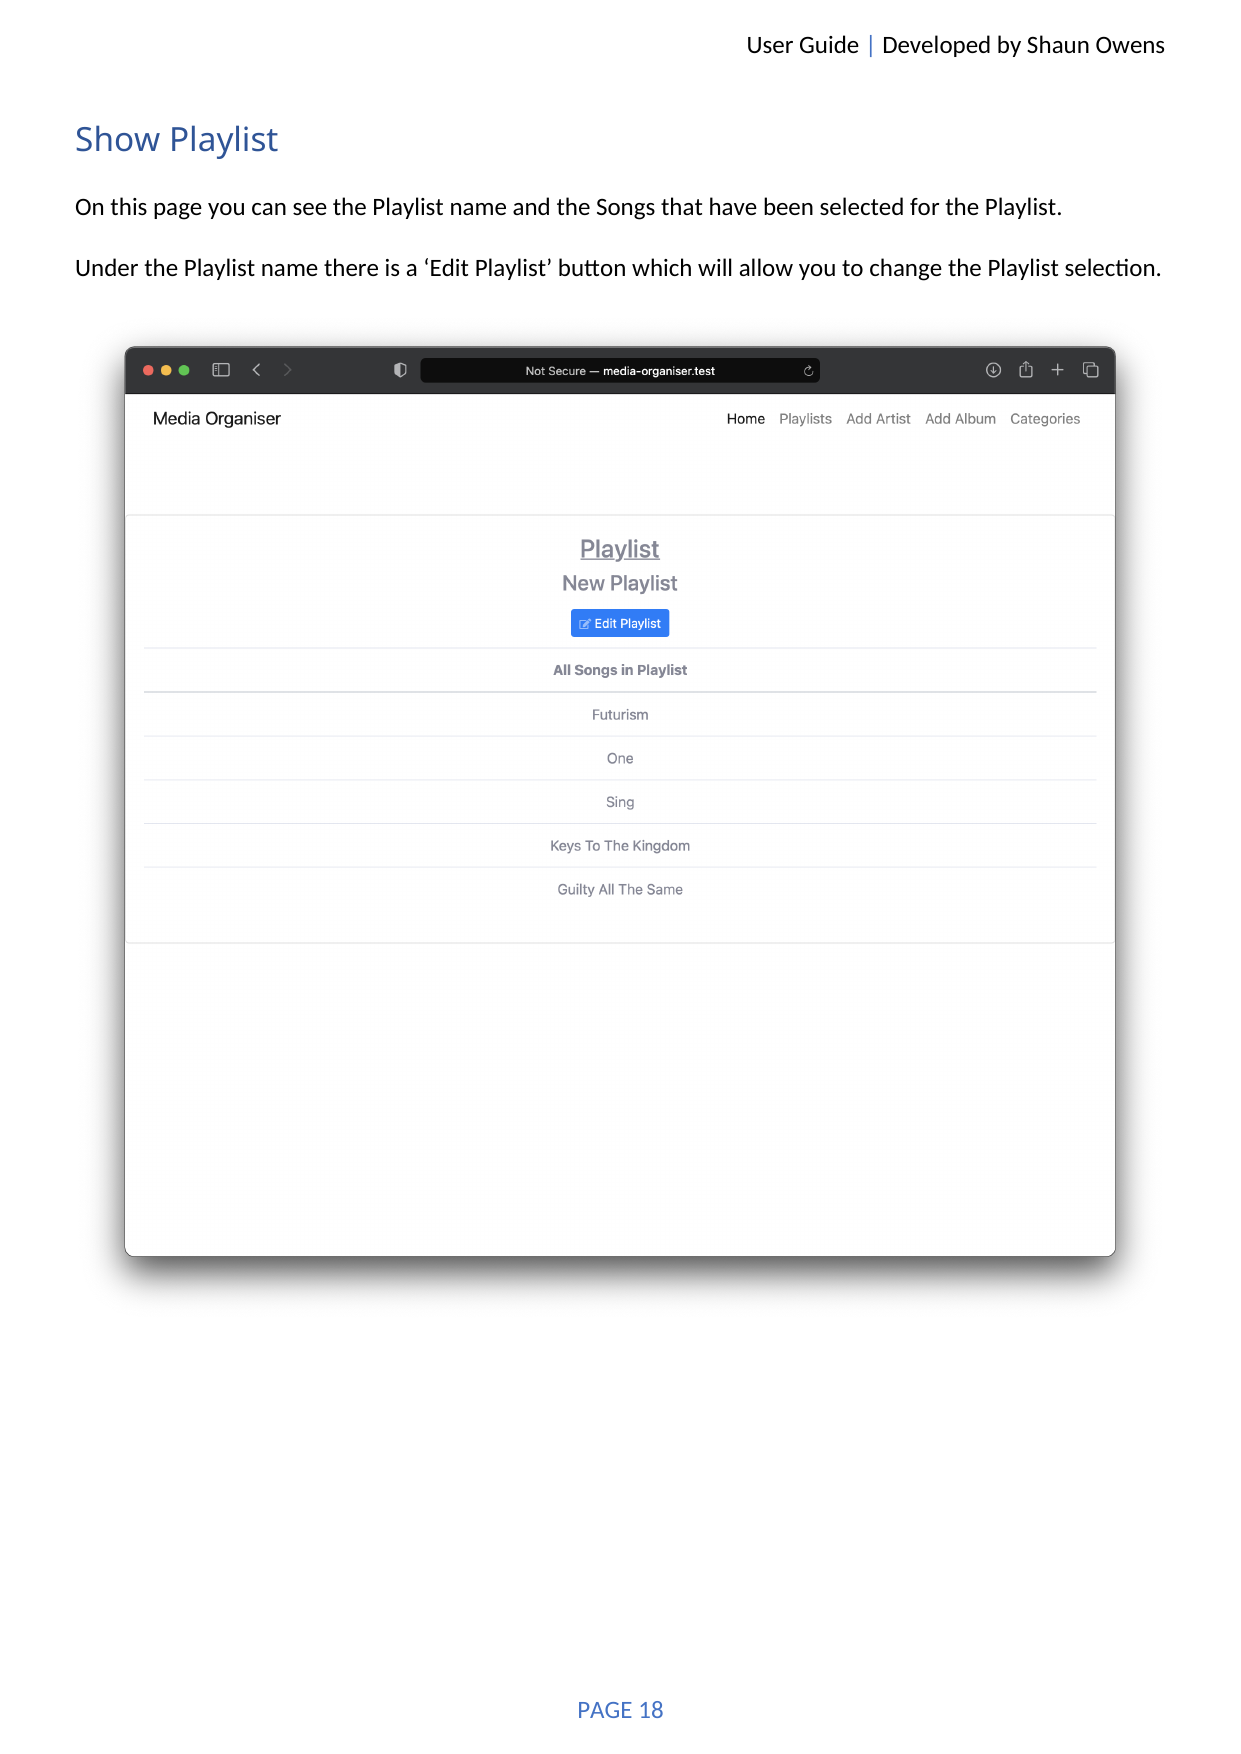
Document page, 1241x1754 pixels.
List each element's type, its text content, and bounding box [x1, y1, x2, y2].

picture [75, 313, 1165, 1322]
subtitle Show Playlist [75, 116, 1165, 161]
text Under the Playlist name there is a ‘Edit Playlist’ button which will allow you to change the Playlist selection. [75, 252, 1165, 283]
text On this page you can see the Playlist name and the Songs that have been selected for the Playlist. [75, 191, 1165, 222]
